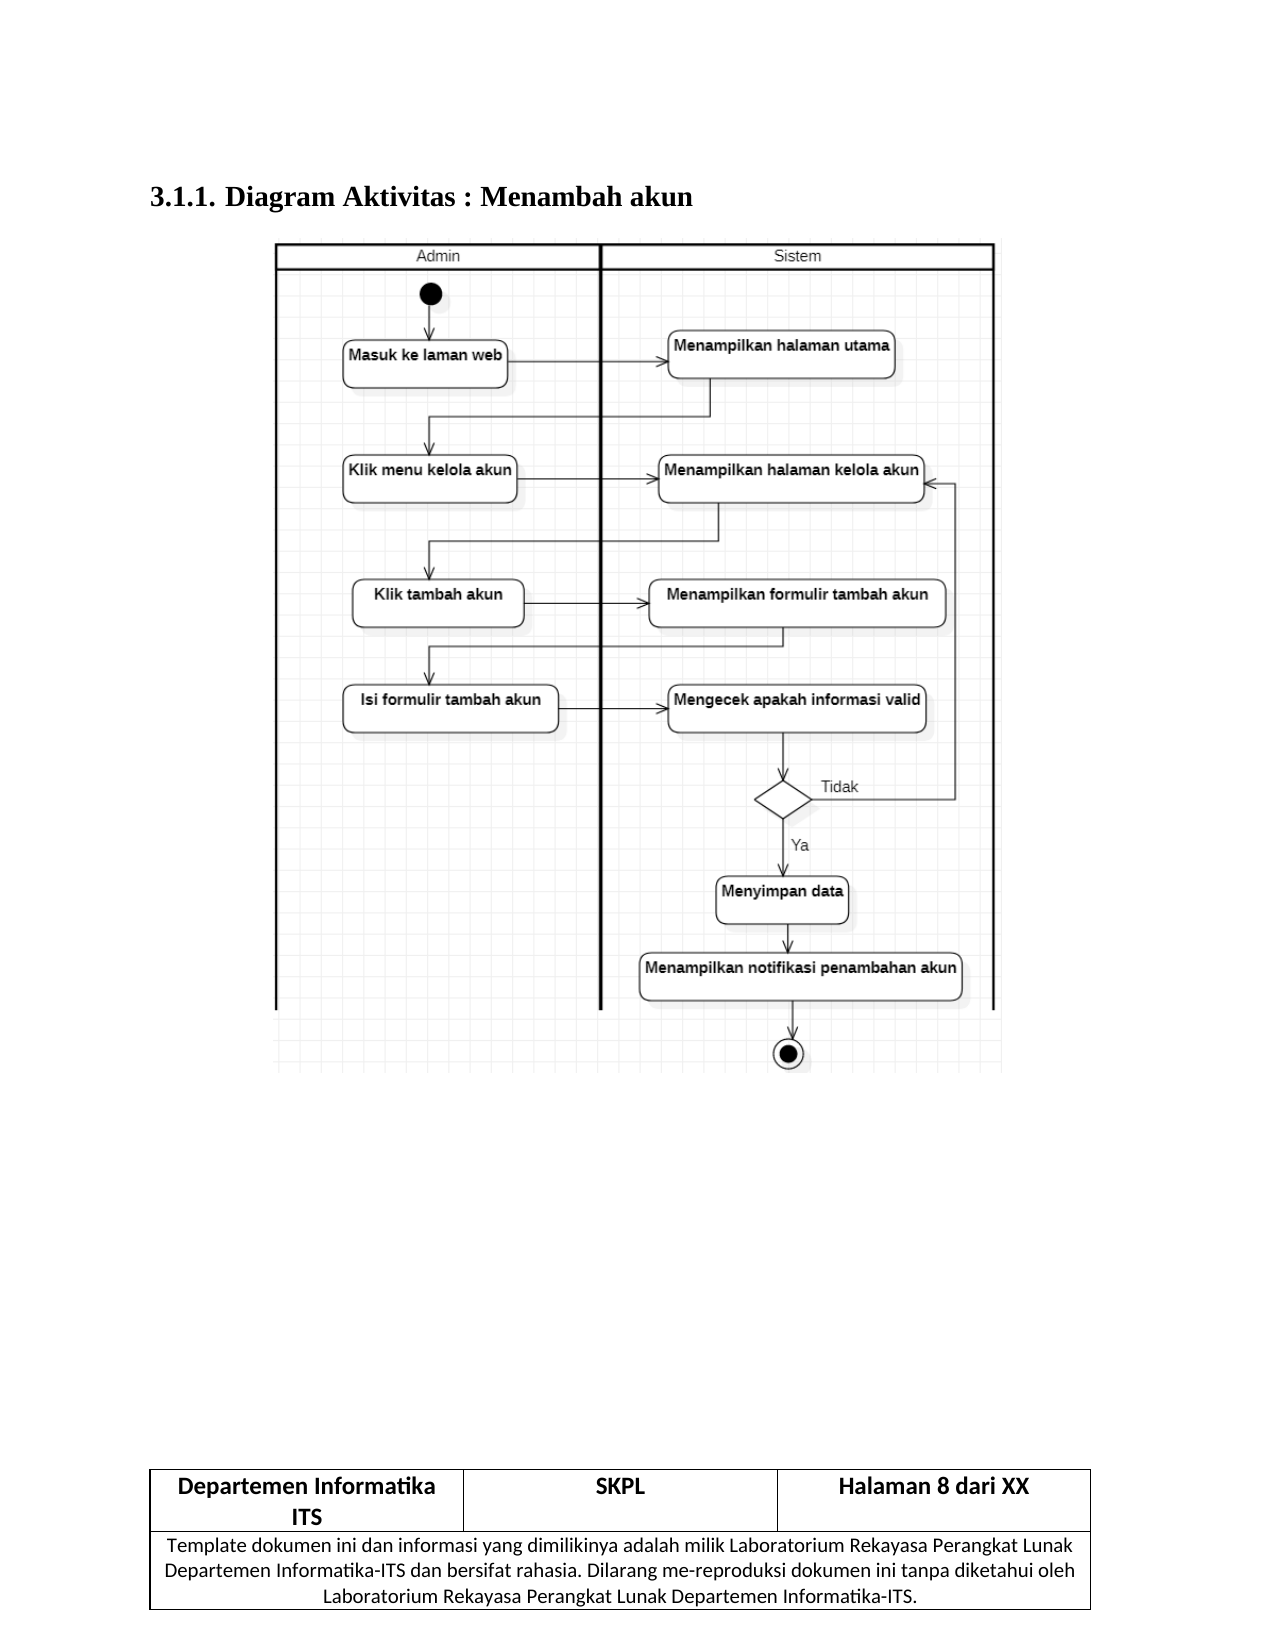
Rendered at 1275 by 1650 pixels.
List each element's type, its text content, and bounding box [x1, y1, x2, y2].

picture [273, 238, 1002, 1073]
subtitle Diagram Aktivitas : Menambah akun [150, 179, 1125, 213]
